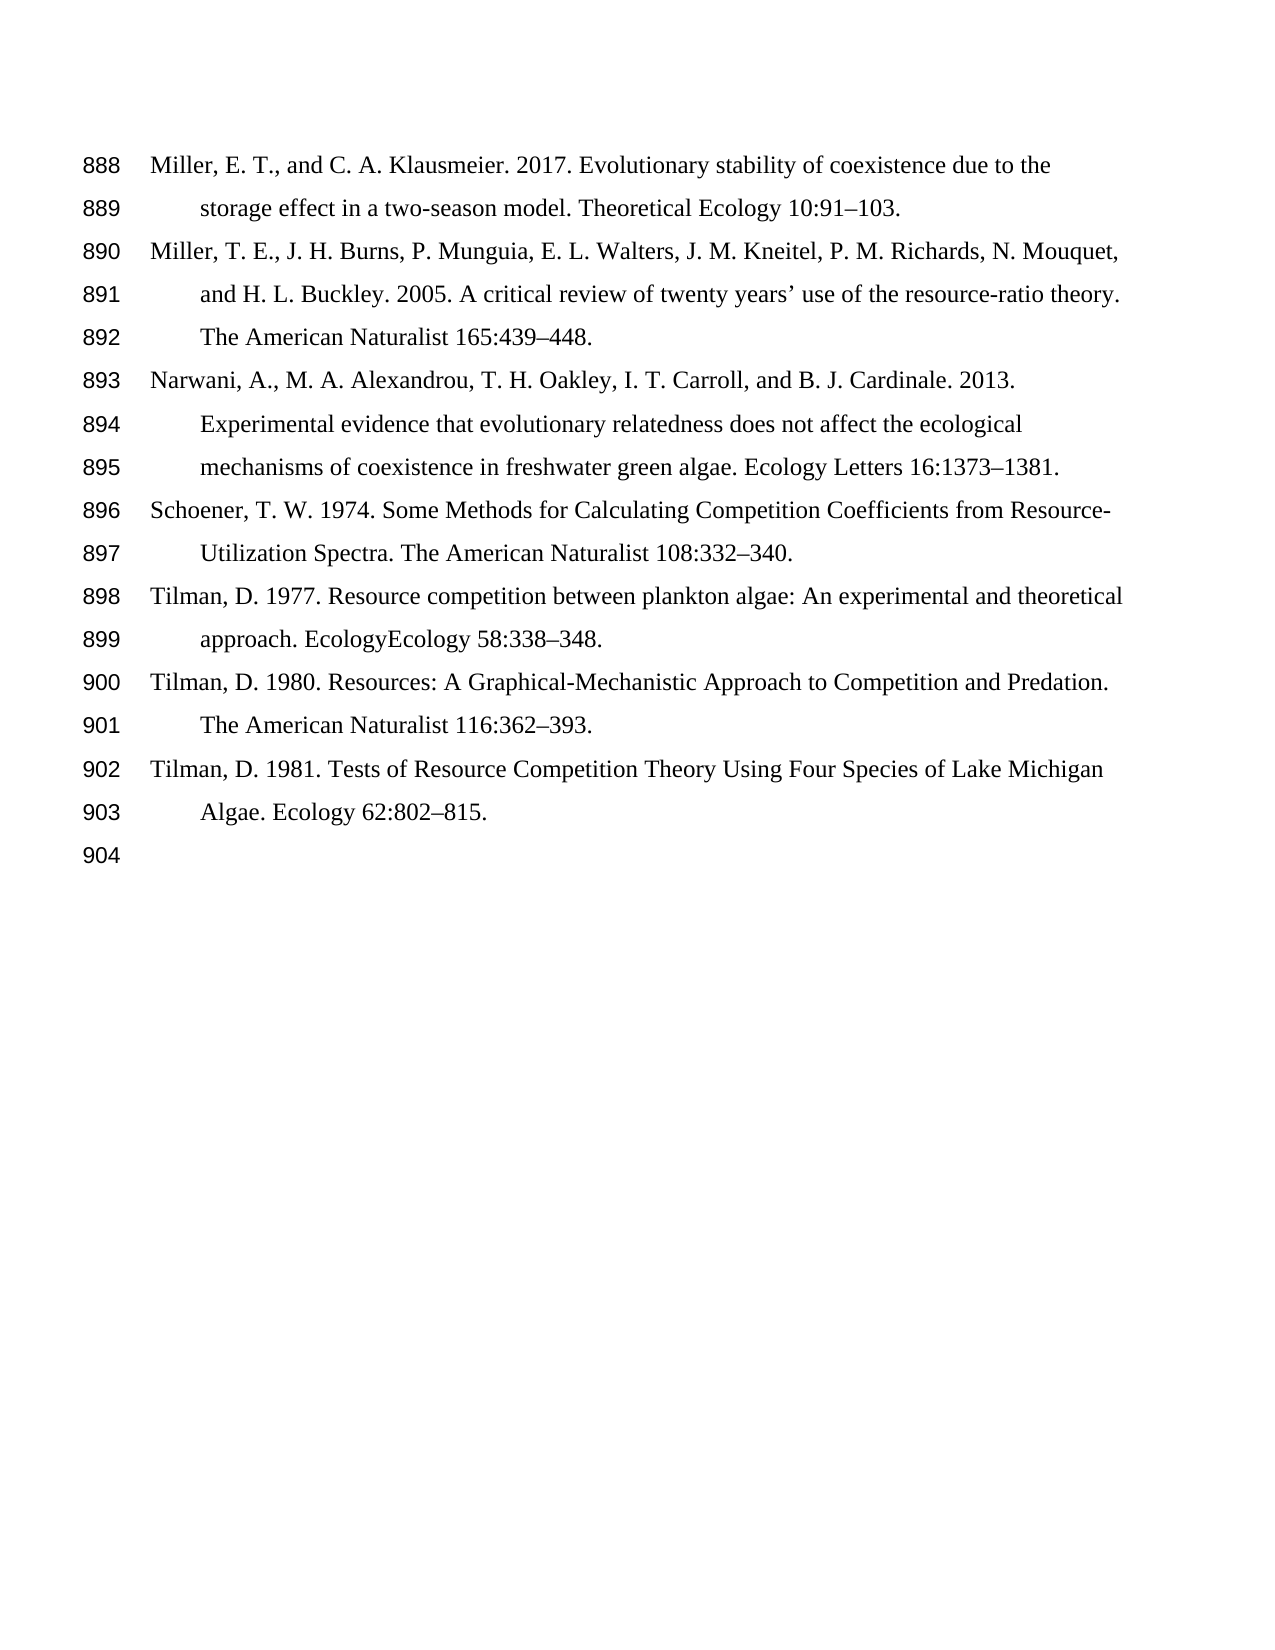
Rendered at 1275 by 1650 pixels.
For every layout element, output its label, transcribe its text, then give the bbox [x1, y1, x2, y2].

text Tilman, D. 1981. Tests of Resource Competition Theory Using Four Species of Lake Michigan Algae. Ecology 62:802–815. [150, 754, 1125, 826]
text Miller, T. E., J. H. Burns, P. Munguia, E. L. Walters, J. M. Kneitel, P. M. Richards, N. Mouquet, and H. L. Buckley. 2005. A critical review of twenty years’ use of the resource-ratio theory. The American Naturalist 165:439–448. [150, 236, 1125, 351]
text Miller, E. T., and C. A. Klausmeier. 2017. Evolutionary stability of coexistence due to the storage effect in a two-season model. Theoretical Ecology 10:91–103. [150, 150, 1125, 222]
text Tilman, D. 1980. Resources: A Graphical-Mechanistic Approach to Competition and Predation. The American Naturalist 116:362–393. [150, 667, 1125, 739]
text Schoener, T. W. 1974. Some Methods for Calculating Competition Coefficients from Resource-Utilization Spectra. The American Naturalist 108:332–340. [150, 495, 1125, 567]
text Narwani, A., M. A. Alexandrou, T. H. Oakley, I. T. Carroll, and B. J. Cardinale. 2013. Experimental evidence that evolutionary relatedness does not affect the ecological mechanisms of coexistence in freshwater green algae. Ecology Letters 16:1373–1381. [150, 366, 1125, 481]
text Tilman, D. 1977. Resource competition between plankton algae: An experimental and theoretical approach. EcologyEcology 58:338–348. [150, 581, 1125, 653]
